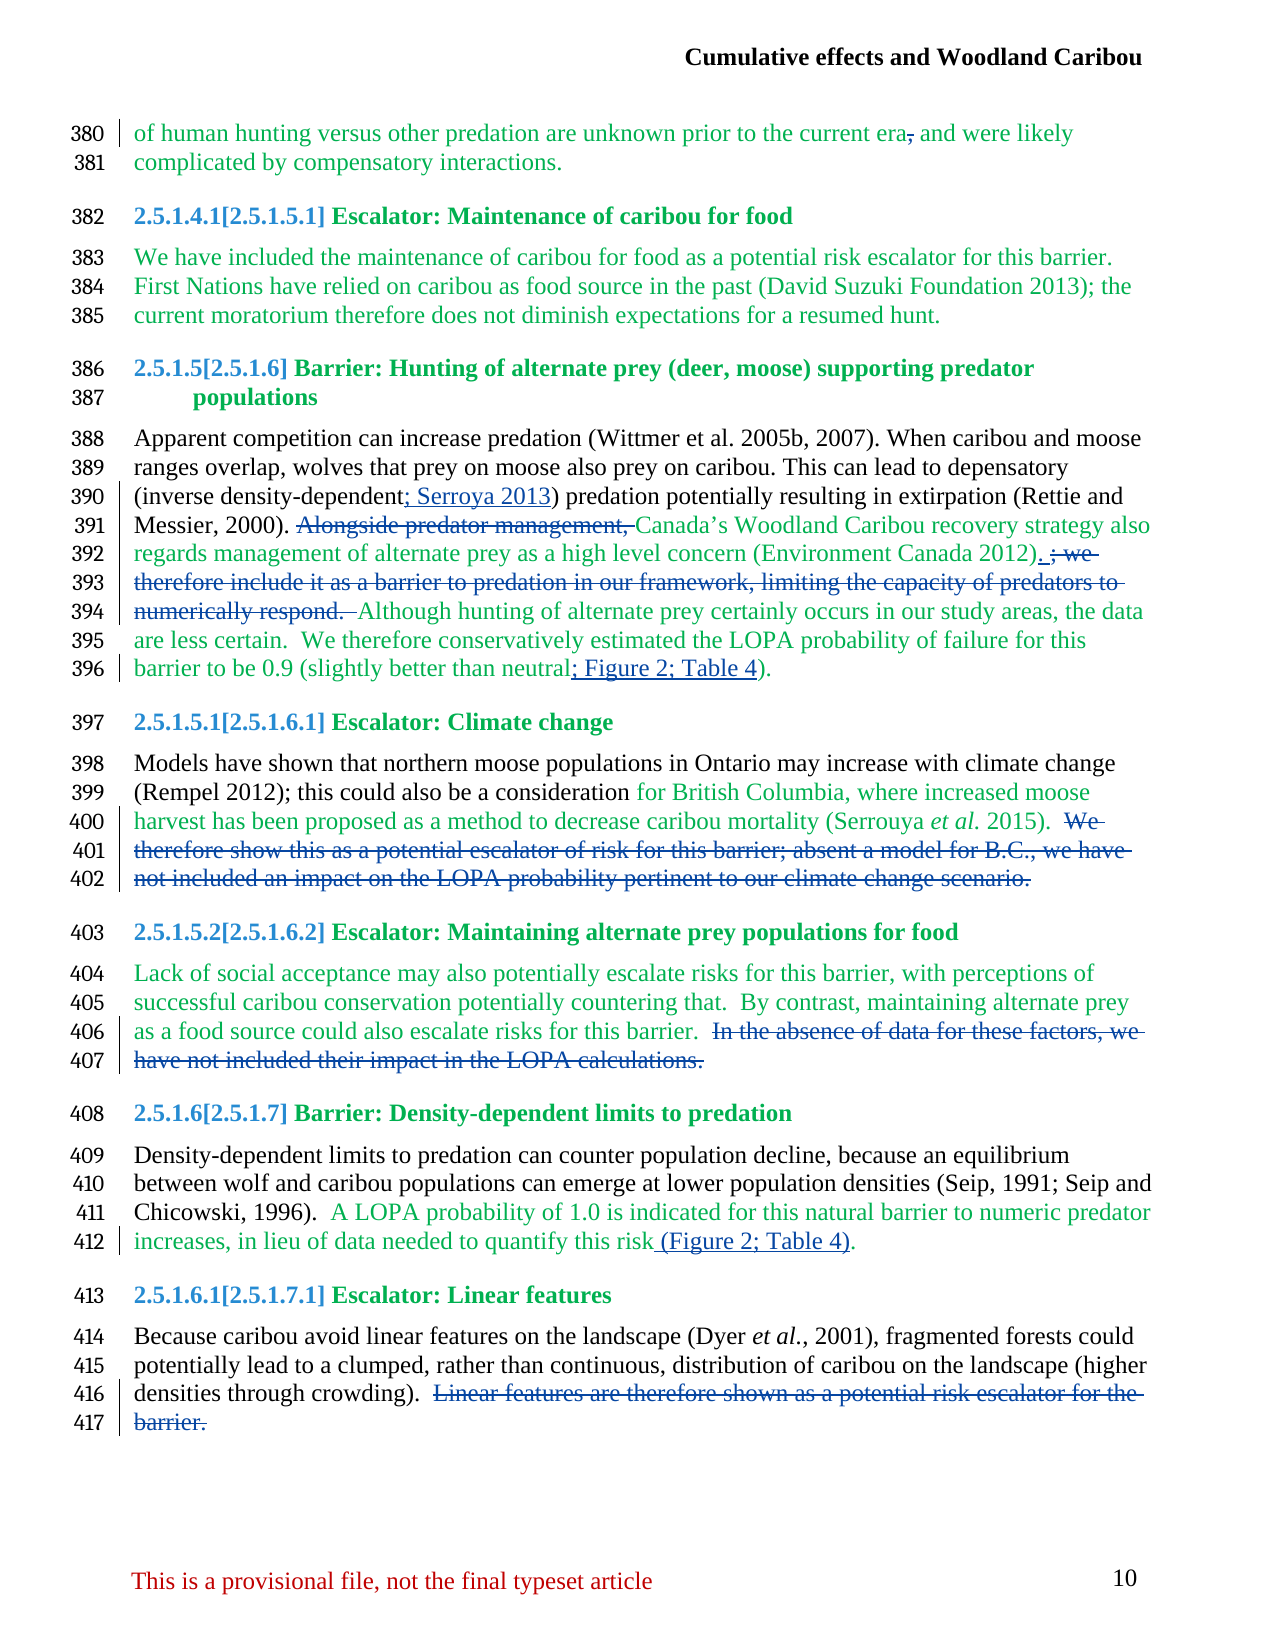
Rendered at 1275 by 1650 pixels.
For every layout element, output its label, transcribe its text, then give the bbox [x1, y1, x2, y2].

subtitle Escalator: Linear features [133, 1280, 1152, 1308]
subtitle Escalator: Maintaining alternate prey populations for food [133, 917, 1152, 946]
text Lack of social acceptance may also potentially escalate risks for this barrier, with perceptions of successful caribou conservation potentially countering that. By contrast, maintaining alternate prey as a food source could also escalate risks for this barrier. [133, 958, 1152, 1073]
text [133, 118, 1152, 176]
subtitle Escalator: Climate change [133, 707, 1152, 736]
text Density-dependent limits to predation can counter population decline, because an equilibrium between wolf and caribou populations can emerge at lower population densities (Seip, 1991; Seip and Chicowski, 1996). A LOPA probability of 1.0 is indicated for this natural barrier to numeric predator increases, in lieu of data needed to quantify this risk. [133, 1140, 1152, 1255]
text Because caribou avoid linear features on the landscape (Dyer et al., 2001), fragmented forests could potentially lead to a clumped, rather than continuous, distribution of caribou on the landscape (higher densities through crowding). [133, 1321, 1152, 1436]
subtitle Escalator: Maintenance of caribou for food [133, 201, 1152, 230]
subtitle Barrier: Hunting of alternate prey (deer, moose) supporting predator populations [133, 353, 1152, 411]
text We have included the maintenance of caribou for food as a potential risk escalator for this barrier. First Nations have relied on caribou as food source in the past (David Suzuki Foundation 2013); the current moratorium therefore does not diminish expectations for a resumed hunt. [133, 242, 1152, 328]
text Apparent competition can increase predation (Wittmer et al. 2005b, 2007). When caribou and moose ranges overlap, wolves that prey on moose also prey on caribou. This can lead to depensatory (inverse density-dependent) predation potentially resulting in extirpation (Rettie and Messier, 2000). Canada’s Woodland Caribou recovery strategy also regards management of alternate prey as a high level concern (Environment Canada 2012)Although hunting of alternate prey certainly occurs in our study areas, the data are less certain. We therefore conservatively estimated the LOPA probability of failure for this barrier to be 0.9 (slightly better than neutral). [133, 423, 1152, 682]
text Models have shown that northern moose populations in Ontario may increase with climate change (Rempel 2012); this could also be a consideration for British Columbia, where increased moose harvest has been proposed as a method to decrease caribou mortality (Serrouya et al. 2015). [133, 748, 1152, 892]
subtitle Barrier: Density-dependent limits to predation [133, 1098, 1152, 1127]
